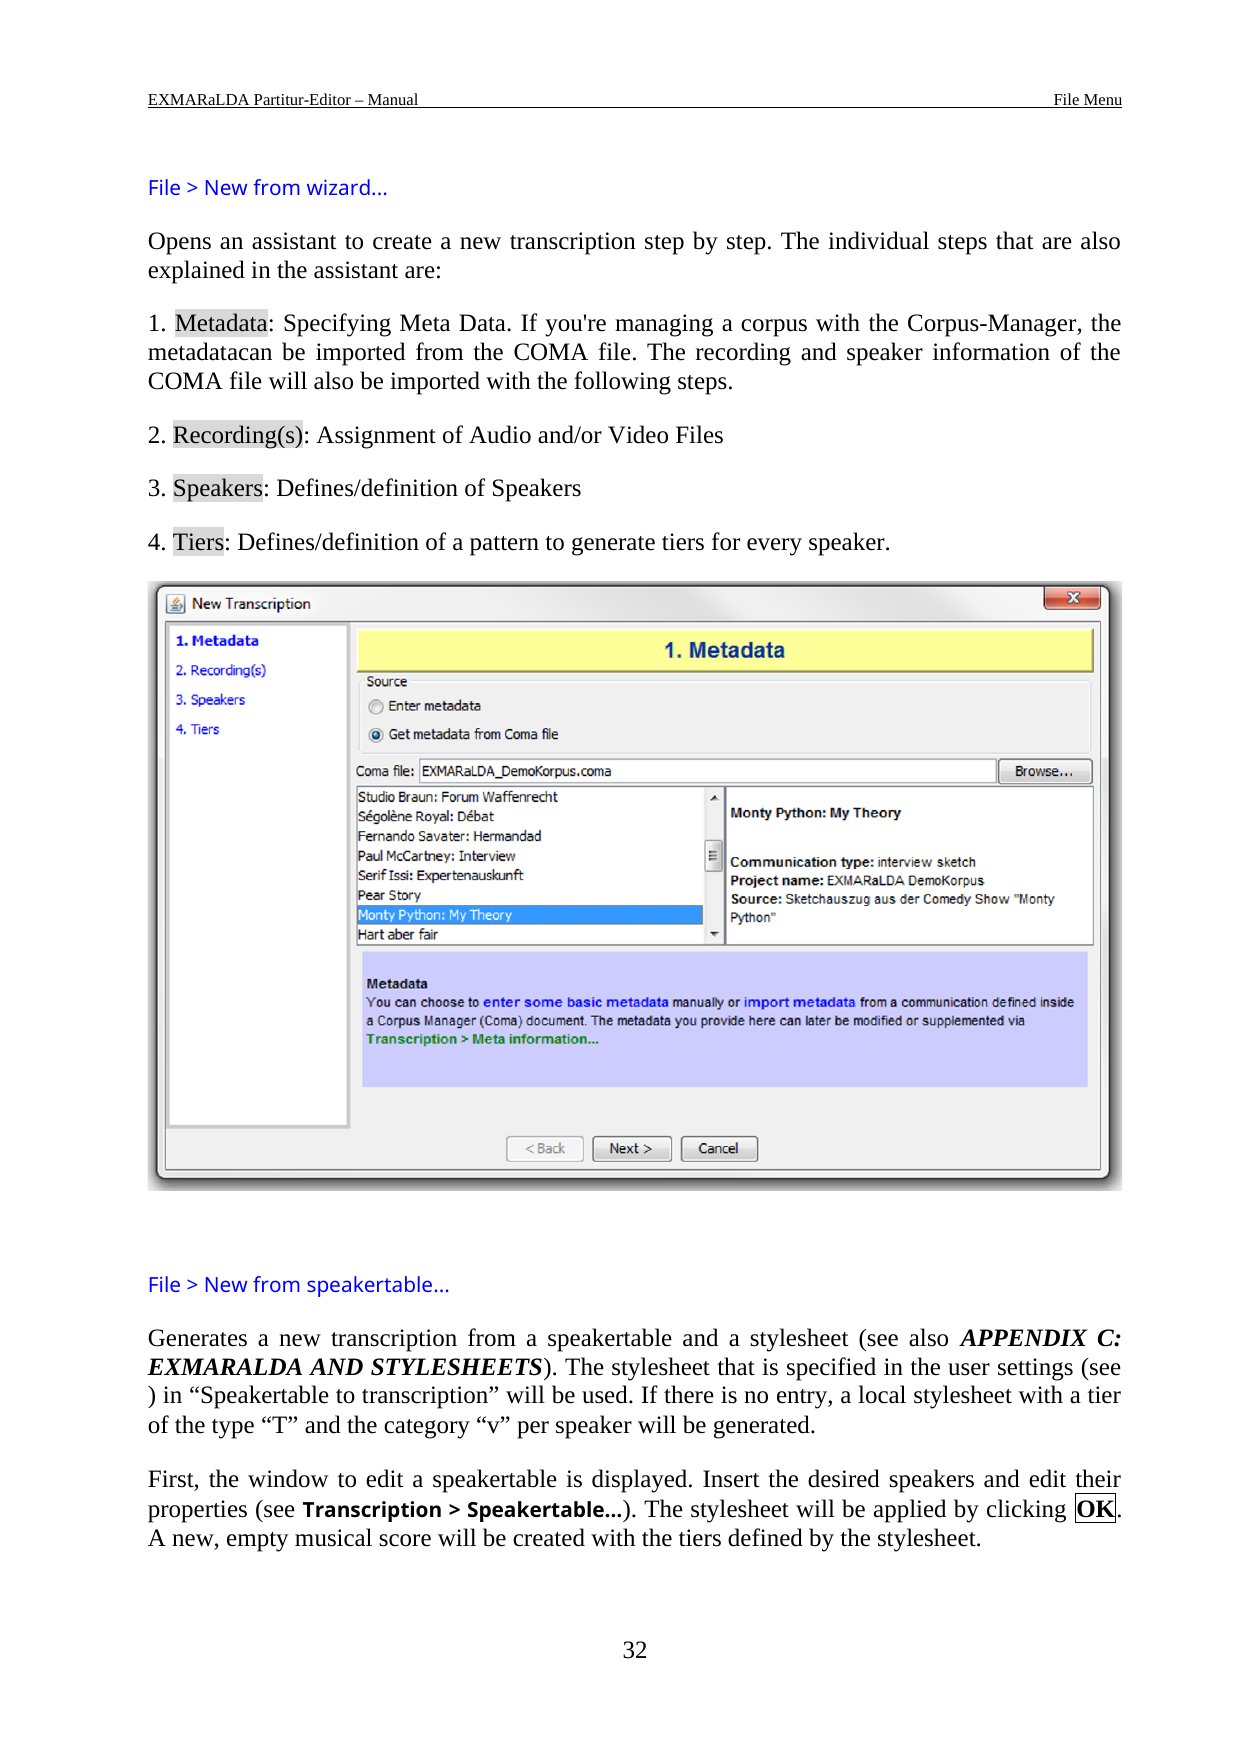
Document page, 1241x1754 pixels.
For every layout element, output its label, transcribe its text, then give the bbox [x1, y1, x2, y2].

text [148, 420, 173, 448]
picture [147, 581, 1123, 1191]
subtitle File > New from speakertable... [148, 1270, 1122, 1298]
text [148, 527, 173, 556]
text 2. Recording(s): Assignment of Audio and/or Video Files [303, 420, 1122, 448]
text 4. Tiers: Defines/definition of a pattern to generate tiers for every speaker. [224, 527, 1122, 556]
text First, the window to edit a speakertable is displayed. Insert the desired speakers and edit their properties (see Transcription > Speakertable…). The stylesheet will be applied by clicking OK. A new, empty musical score will be created with the tiers defined by the stylesheet. [148, 1464, 1122, 1552]
text 3. Speakers: Defines/definition of Speakers [148, 473, 1122, 502]
text Opens an assistant to create a new transcription step by step. The individual steps that are also explained in the assistant are: [148, 226, 1122, 283]
text 1. Metadata: Specifying Meta Data. If you're managing a corpus with the Corpus-Manager, the metadatacan be imported from the COMA file. The recording and speaker information of the COMA file will also be imported with the following steps. [148, 308, 1122, 395]
text Generates a new transcription from a speakertable and a stylesheet (see also Appendix C: EXMARaLDA And Stylesheets). The stylesheet that is specified in the user settings (see Edit > Preferences…) in “Speakertable to transcription” will be used. If there is no entry, a local stylesheet with a tier of the type “T” and the category “v” per speaker will be generated. [148, 1323, 1122, 1439]
subtitle File > New from wizard... [148, 173, 1122, 201]
